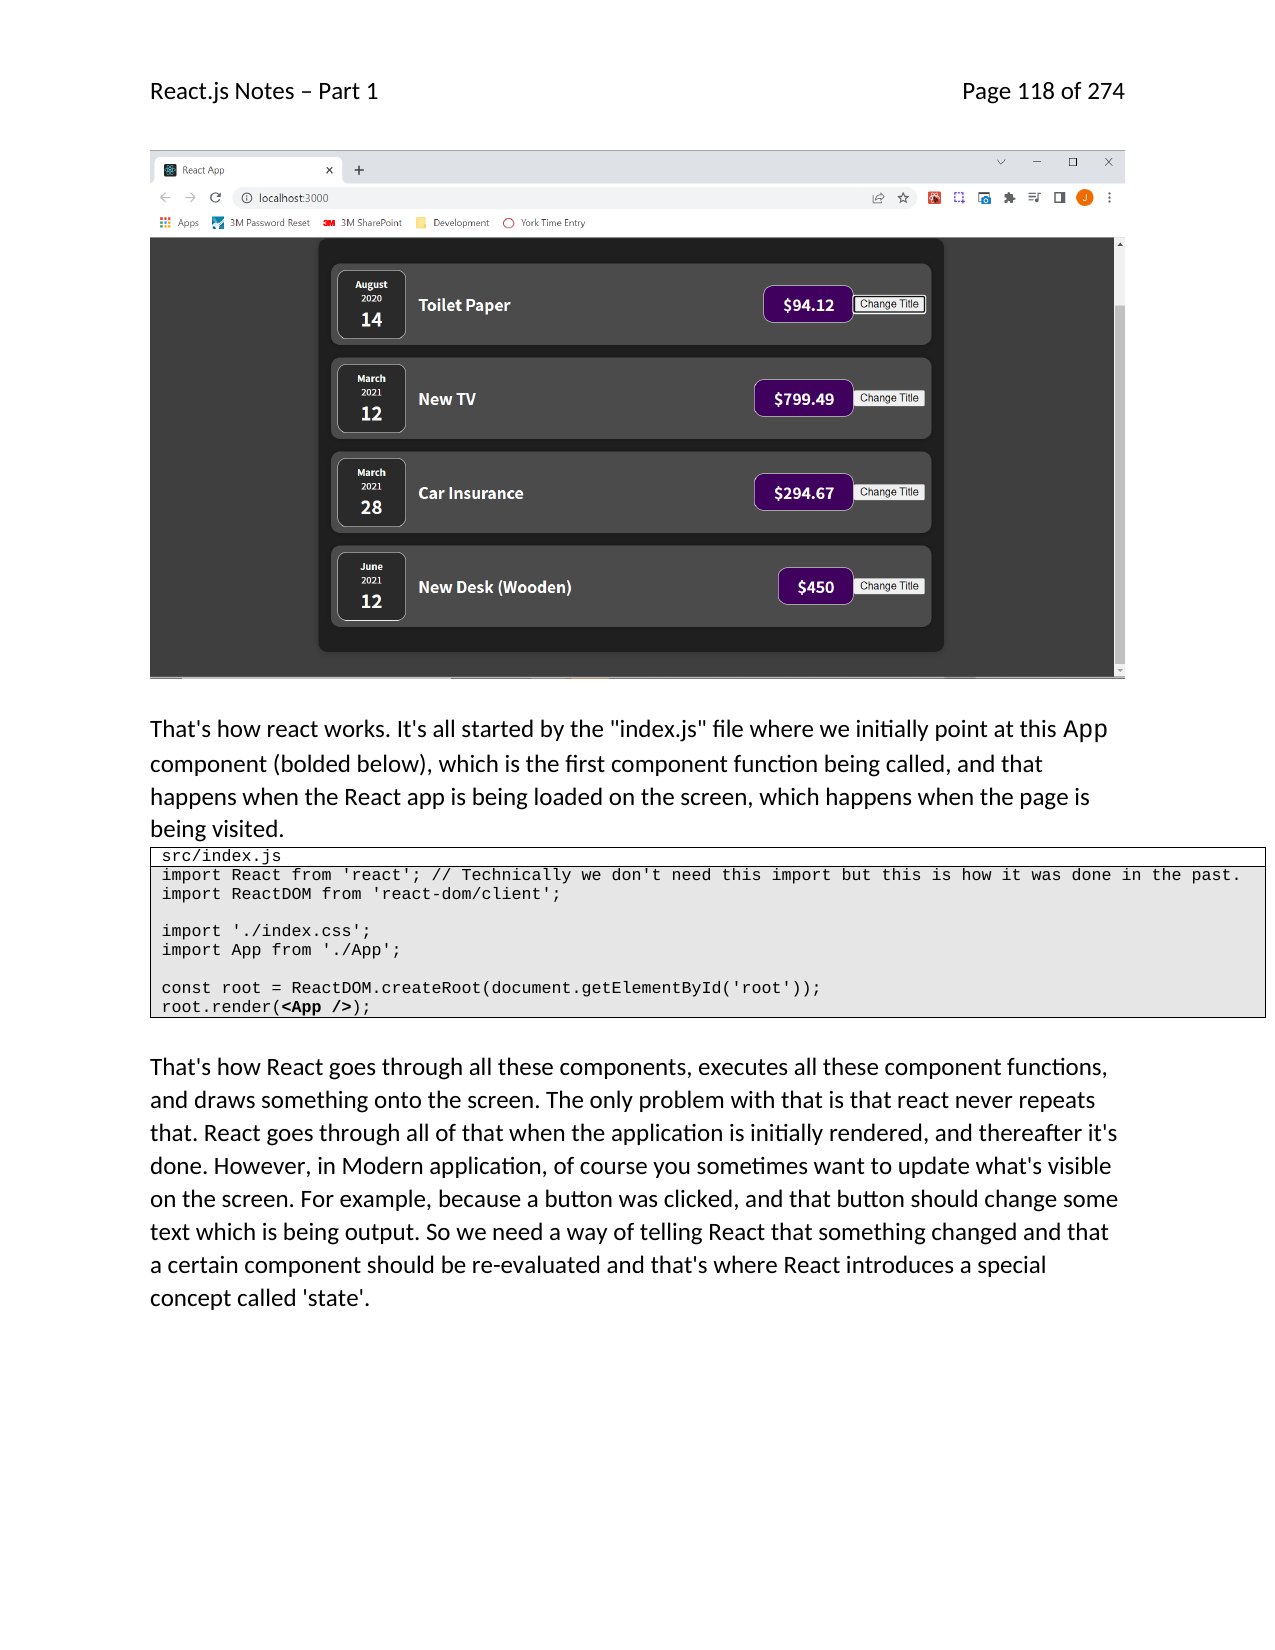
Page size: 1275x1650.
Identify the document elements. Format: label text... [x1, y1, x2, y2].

text That's how react works. It's all started by the "index.js" file where we initially point at this App component (bolded below), which is the first component function being called, and that happens when the React app is being loaded on the screen, which happens when the page is being visited. [150, 714, 1125, 844]
table_header src/index.js [151, 848, 1265, 866]
text That's how React goes through all these components, executes all these component functions, and draws something onto the screen. The only problem with that is that react never repeats that. React goes through all of that when the application is initially rendered, and thereafter it's done. However, in Modern application, of course you sometimes want to update what's visible on the screen. For example, because a button was clicked, and that button should change some text which is being output. So we need a way of telling React that something changed and that a certain component should be re-evaluated and that's where React introduces a special concept called 'state'. [150, 1051, 1125, 1312]
picture [150, 150, 1125, 679]
table_cell import React from 'react'; // Technically we don't need this import but this is how it was done in the past. import ReactDOM from 'react-dom/client'; import './index.css'; import App from './App'; const root = ReactDOM.createRoot(document.getElementById('root')); root.render(<App />); [151, 867, 1265, 1017]
